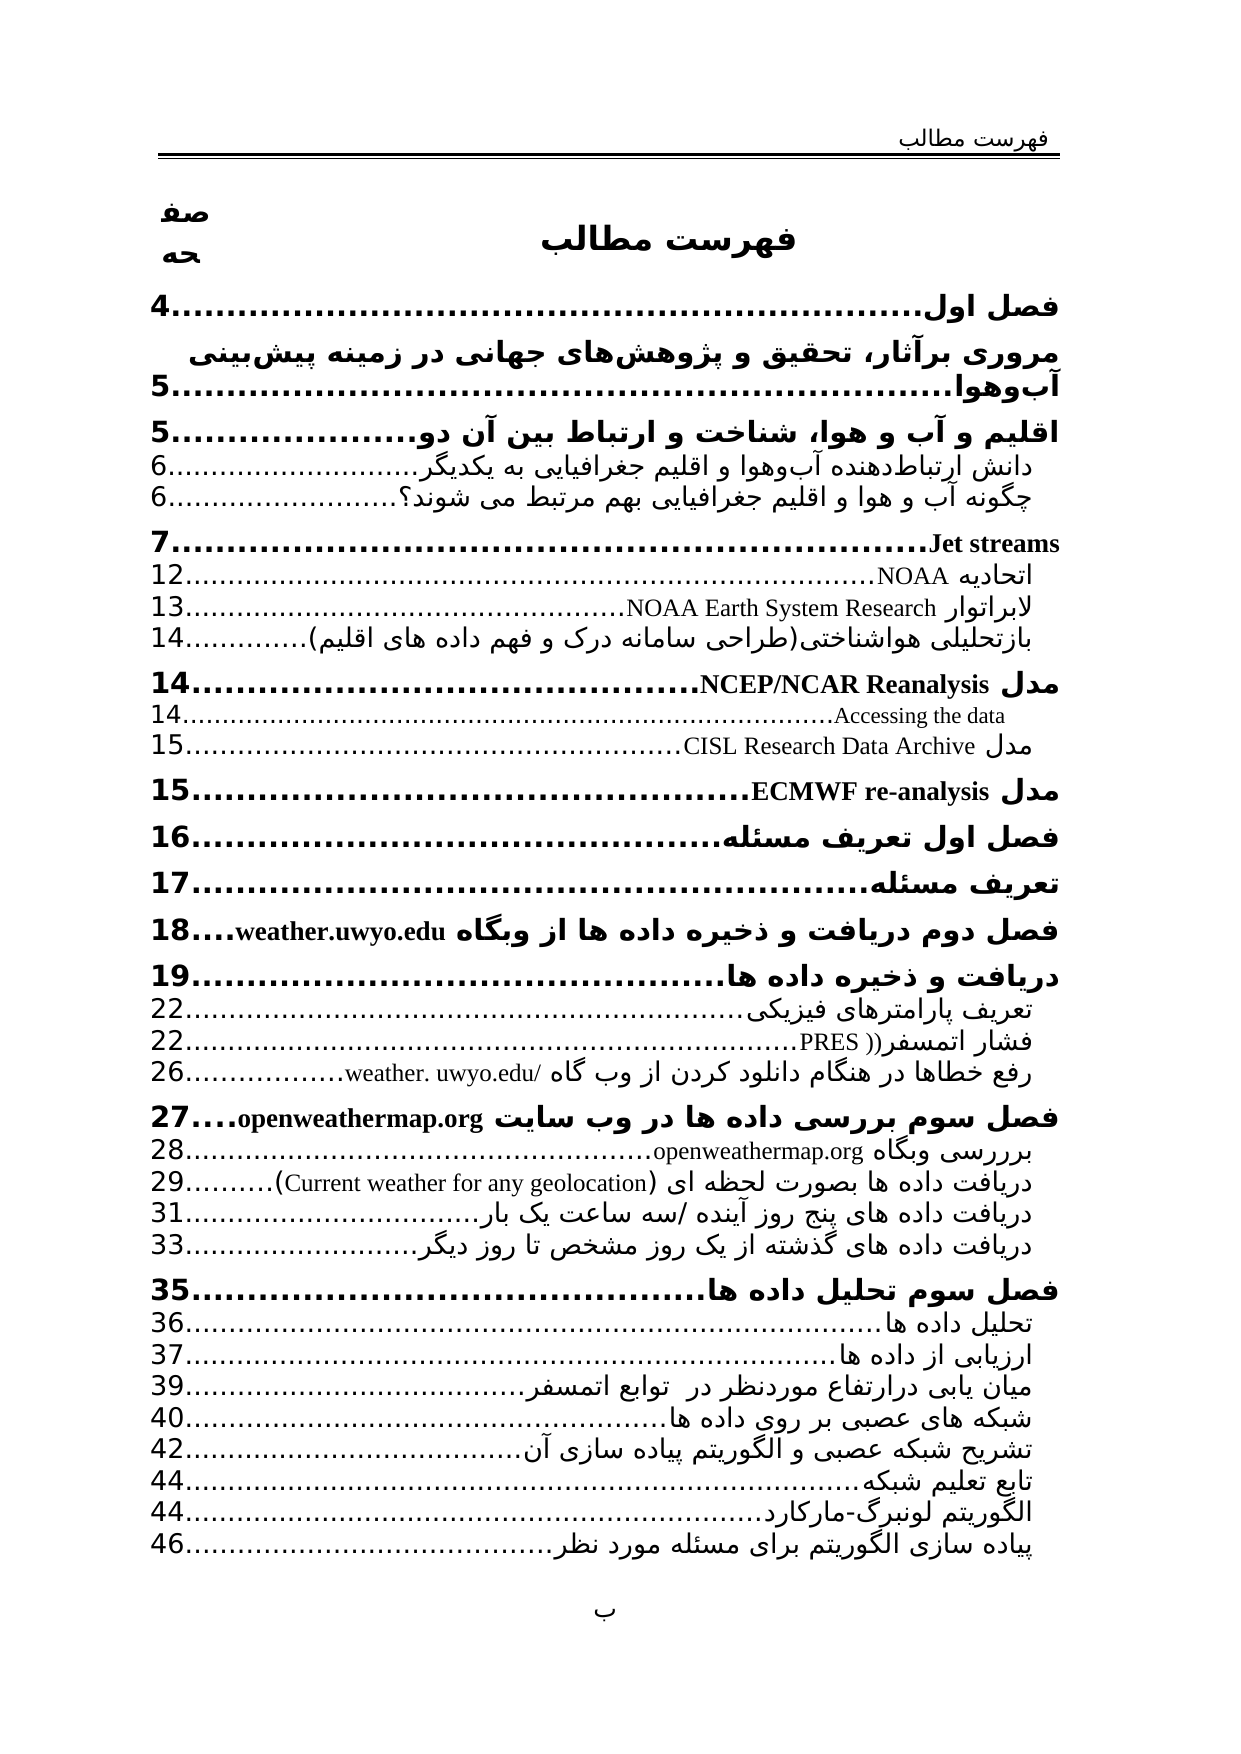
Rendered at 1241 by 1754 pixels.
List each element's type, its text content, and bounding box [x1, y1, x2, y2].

text مدل CISL Research Data Archive 15 [150, 730, 1060, 761]
text برررسی وبگاه openweathermap.org 28 [150, 1135, 1060, 1166]
text دریافت داده های پنج روز آینده /سه ساعت یک بار 31 [150, 1198, 1060, 1229]
text ارزیابی از داده ها 37 [150, 1339, 1060, 1371]
text فصل سوم تحلیل داده ها 35 [150, 1273, 1060, 1307]
text دانش ارتباط‌دهنده آب‌وهوا و اقلیم جغرافیایی به یکدیگر 6 [150, 450, 1060, 481]
text Jet streams 7 [150, 525, 1060, 559]
text دریافت داده ها بصورت لحظه ای (Current weather for any geolocation) 29 [150, 1166, 1060, 1198]
text رفع خطاها در هنگام دانلود کردن از وب گاه weather. uwyo.edu/ 26 [150, 1057, 1060, 1088]
text فشار اتمسفرPRES )) 22 [150, 1025, 1060, 1057]
text شبکه های عصبی بر روی داده ها 40 [150, 1402, 1060, 1434]
text تعریف مسئله 17 [150, 867, 1060, 901]
text دریافت داده های گذشته از یک روز مشخص تا روز دیگر 33 [150, 1229, 1060, 1261]
text تابع تعلیم شبکه 44 [150, 1465, 1060, 1497]
text اتحادیه NOAA 12 [150, 559, 1060, 591]
table_header فهرست مطالب [234, 196, 1104, 276]
text مدل NCEP/NCAR Reanalysis 14 [150, 667, 1060, 701]
text بازتحلیلی هواشناختی(طراحی سامانه درک و فهم داده های اقلیم) 14 [150, 622, 1060, 654]
text لابراتوار NOAA Earth System Research 13 [150, 591, 1060, 622]
text تشریح شبکه عصبی و الگوریتم پیاده سازی آن 42 [150, 1434, 1060, 1465]
text چگونه آب و هوا و اقلیم جغرافیایی بهم مرتبط می شوند؟ 6 [150, 481, 1060, 513]
text Accessing the data 14 [150, 701, 1060, 730]
text تعریف پارامترهای فیزیکی 22 [150, 993, 1060, 1025]
text میان یابی درارتفاع موردنظر در توابع اتمسفر 39 [150, 1371, 1060, 1402]
text فصل اول تعریف مسئله 16 [150, 820, 1060, 854]
text پیاده سازی الگوریتم برای مسئله مورد نظر 46 [150, 1528, 1060, 1560]
text فصل سوم بررسی داده ها در وب سایت openweathermap.org 27 [150, 1101, 1060, 1135]
text مروری برآثار، تحقیق و پژوهش‌های جهانی در زمینه پیش‌بینی آب‌وهوا 5 [150, 335, 1060, 403]
text فصل دوم دریافت و ذخیره داده ها از وبگاه weather.uwyo.edu 18 [150, 913, 1060, 947]
text فصل اول 4 [150, 289, 1060, 323]
text تحلیل داده ها 36 [150, 1307, 1060, 1339]
text اقلیم و آب و هوا، شناخت و ارتباط بین آن دو 5 [150, 416, 1060, 450]
text مدل ECMWF re-analysis 15 [150, 774, 1060, 808]
table_header صفحه [150, 196, 233, 276]
text الگوریتم لونبرگ-مارکارد 44 [150, 1497, 1060, 1528]
text دریافت و ذخیره داده ها 19 [150, 959, 1060, 993]
